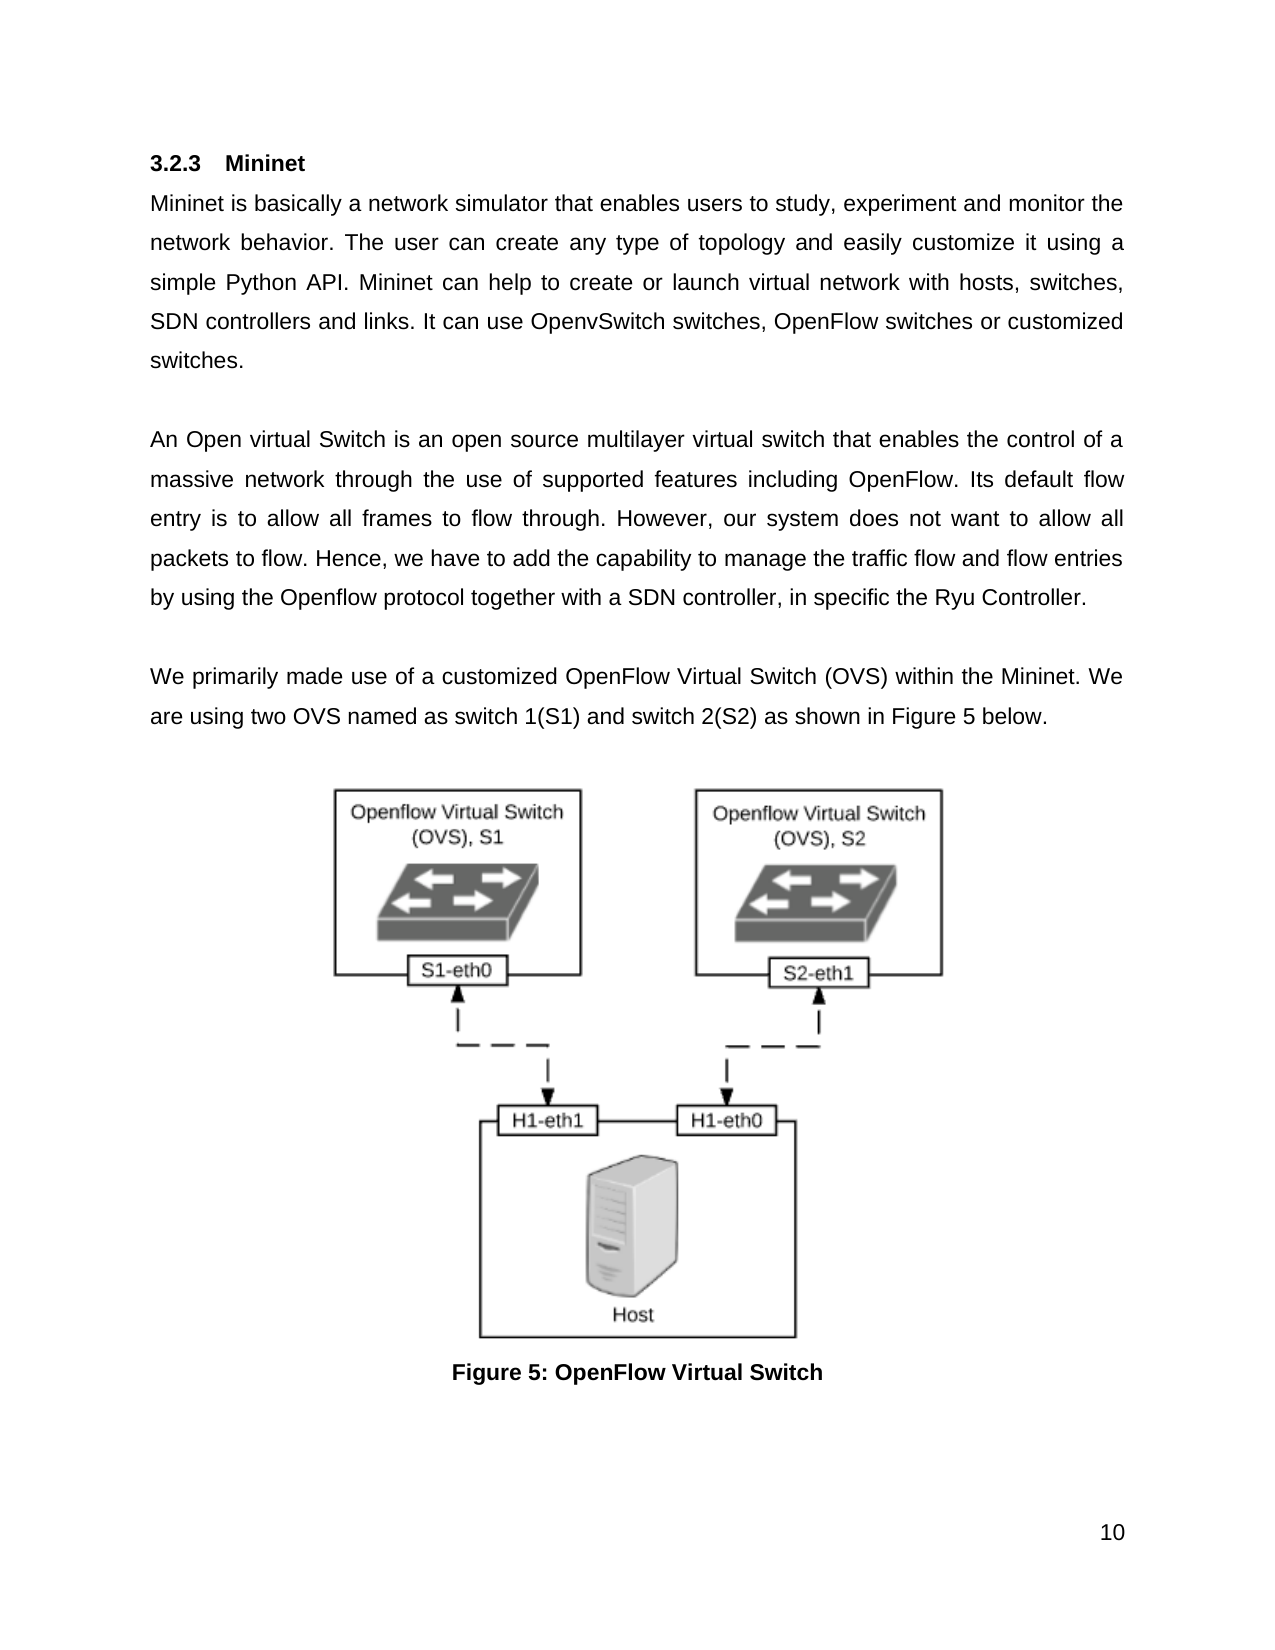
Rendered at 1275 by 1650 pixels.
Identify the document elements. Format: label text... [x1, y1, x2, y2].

text 3.2.3 Mininet [150, 150, 1125, 176]
picture [325, 781, 951, 1346]
text Mininet is basically a network simulator that enables users to study, experiment and monitor the network behavior. The user can create any type of topology and easily customize it using a simple Python API. Mininet can help to create or launch virtual network with hosts, switches, SDN controllers and links. It can use OpenvSwitch switches, OpenFlow switches or customized switches. [150, 189, 1125, 374]
text We primarily made use of a customized OpenFlow Virtual Switch (OVS) within the Mininet. We are using two OVS named as switch 1(S1) and switch 2(S2) as shown in Figure 5 below. [150, 663, 1125, 729]
text An Open virtual Switch is an open source multilayer virtual switch that enables the control of a massive network through the use of supported features including OpenFlow. Its default flow entry is to allow all frames to flow through. However, our system does not want to allow all packets to flow. Hence, we have to add the capability to manage the traffic flow and flow entries by using the Openflow protocol together with a SDN controller, in specific the Ryu Controller. [150, 426, 1125, 611]
text Figure 5: OpenFlow Virtual Switch [150, 1359, 1125, 1385]
